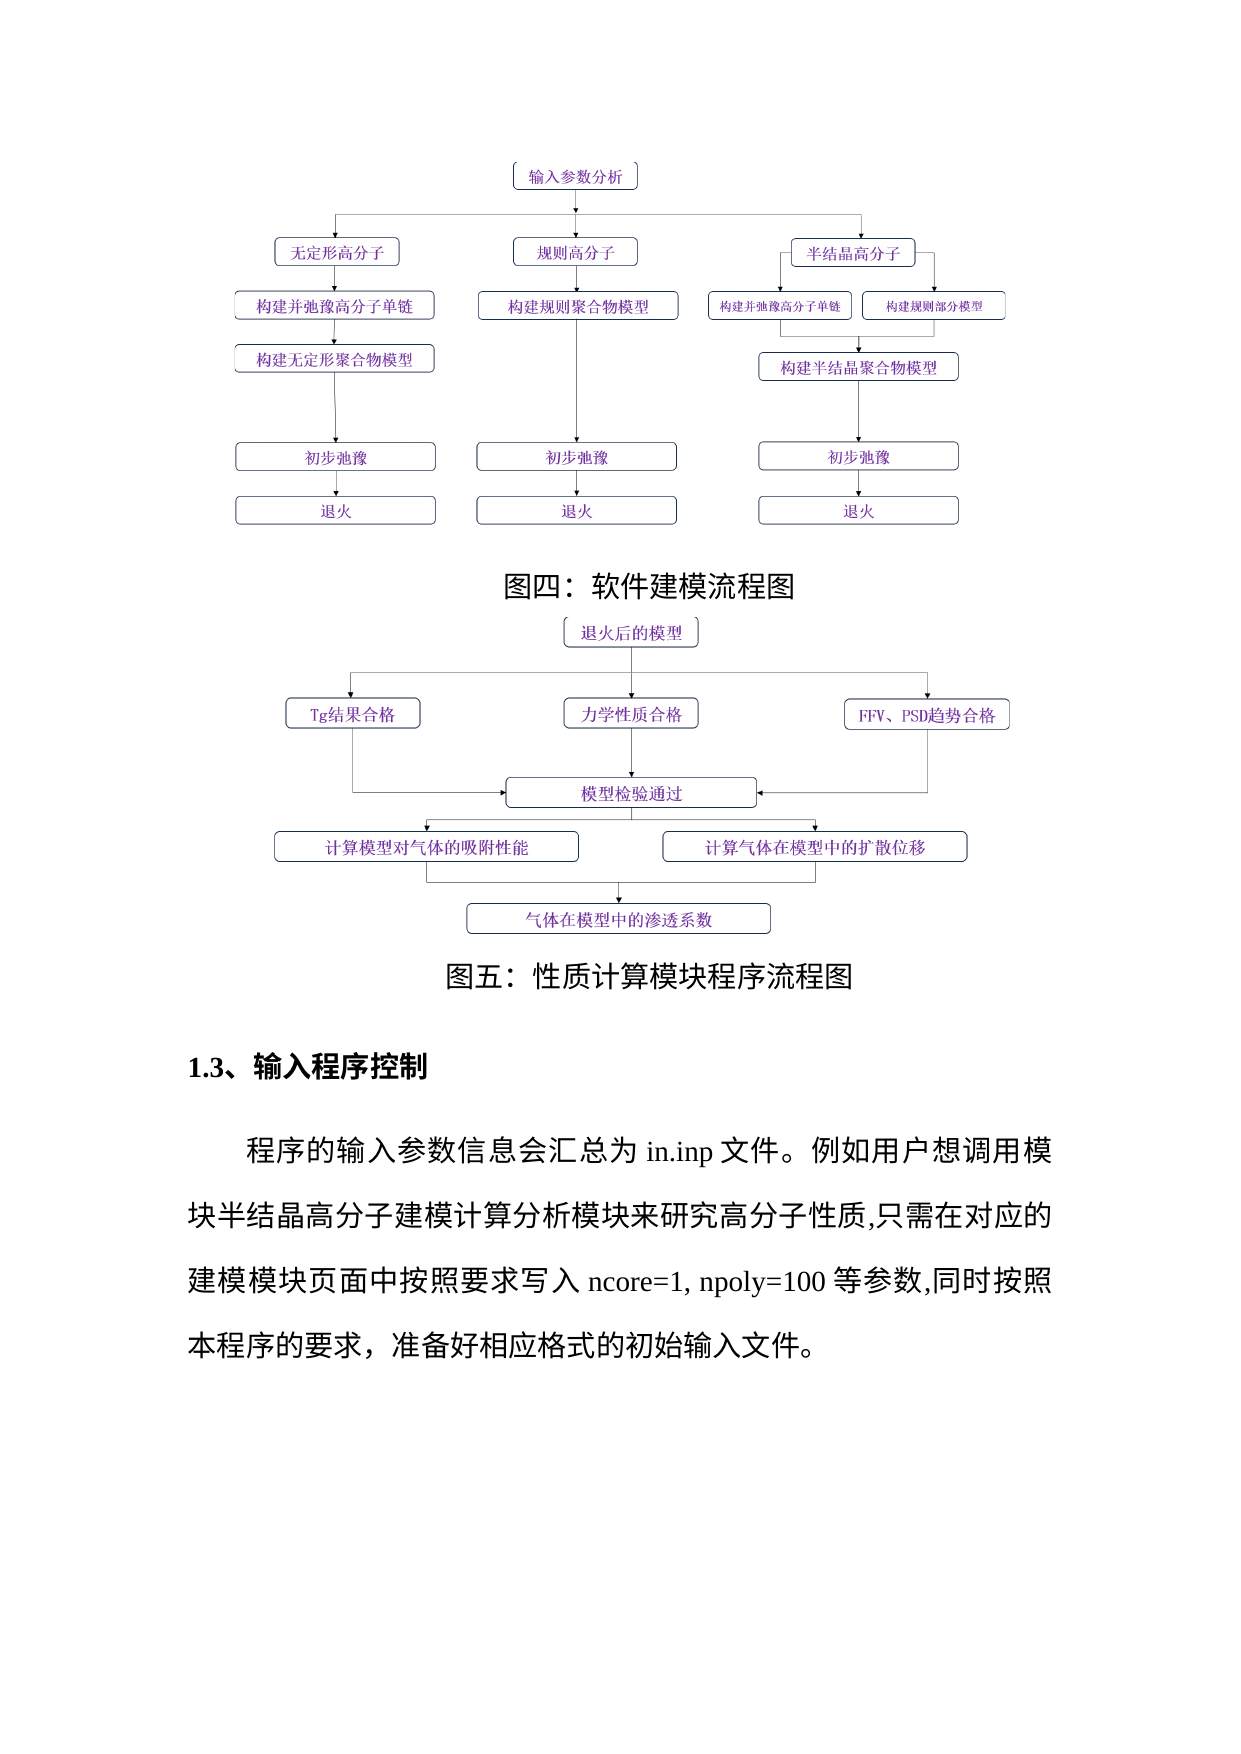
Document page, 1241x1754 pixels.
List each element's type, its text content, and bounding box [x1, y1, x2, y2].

picture [234, 162, 1006, 529]
text 图四：软件建模流程图 [187, 552, 1053, 617]
picture [274, 617, 1010, 939]
subtitle 1.3、输入程序控制 [187, 1032, 1053, 1097]
text 程序的输入参数信息会汇总为in.inp文件。例如用户想调用模块半结晶高分子建模计算分析模块来研究高分子性质,只需在对应的建模模块页面中按照要求写入ncore=1, npoly=100等参数,同时按照本程序的要求，准备好相应格式的初始输入文件。 [187, 1116, 1053, 1376]
text 图五：性质计算模块程序流程图 [187, 942, 1053, 1007]
